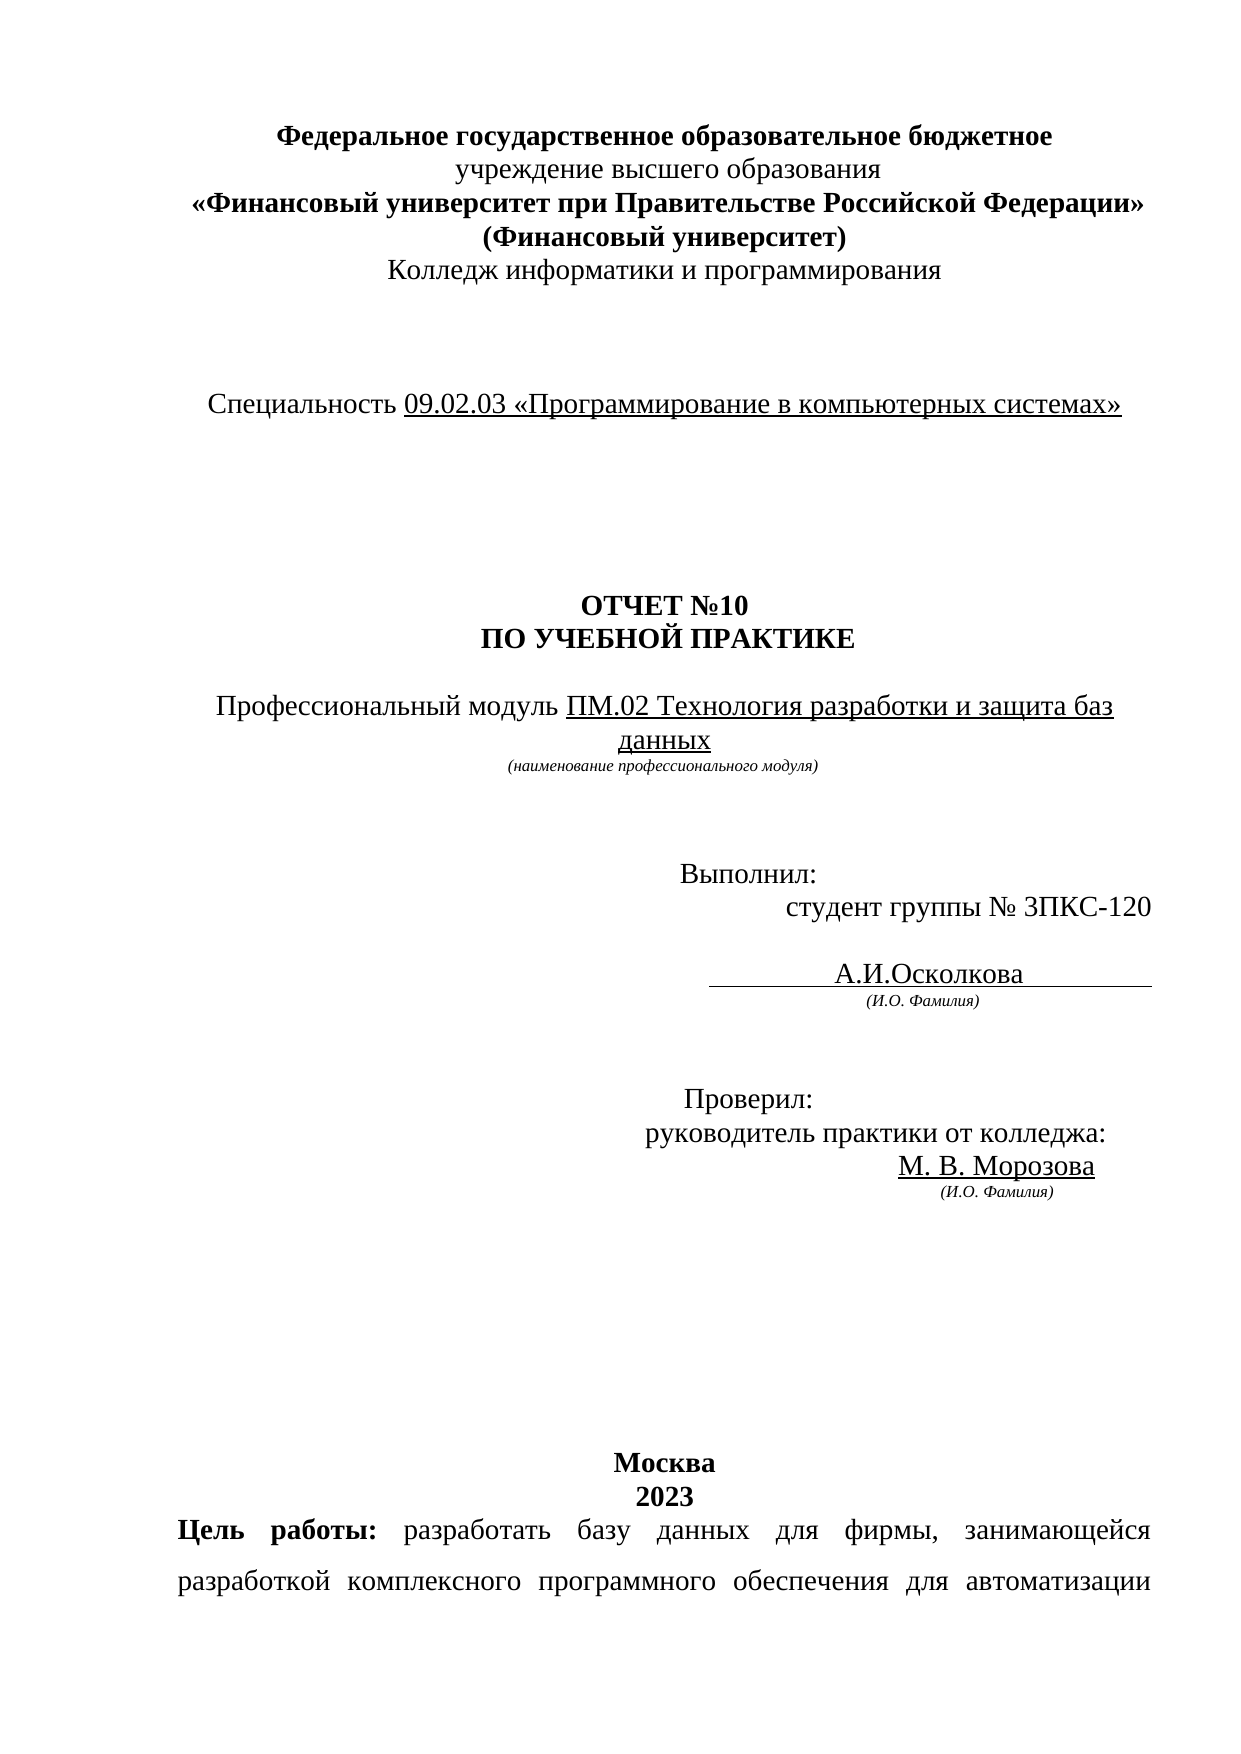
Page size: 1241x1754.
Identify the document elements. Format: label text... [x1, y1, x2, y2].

text ОТЧЕТ №10 [177, 588, 1152, 621]
text Москва [177, 1445, 1152, 1479]
text Специальность 09.02.03 «Программирование в компьютерных системах» [177, 386, 1152, 420]
text А.И.Осколкова [177, 957, 1152, 990]
text (наименование профессионального модуля) [177, 755, 1152, 789]
text М. В. Морозова [767, 1148, 1152, 1182]
text Выполнил: [177, 856, 1152, 889]
text Колледж информатики и программирования [177, 252, 1152, 286]
text студент группы № 3ПКС-120 [177, 889, 1152, 923]
text Проверил: [177, 1081, 1152, 1115]
text «Финансовый университет при Правительстве Российской Федерации» [177, 185, 1152, 219]
text (И.О. Фамилия) [841, 990, 1152, 1024]
text Профессиональный модуль ПМ.02 Технология разработки и защита баз данных [177, 688, 1152, 755]
text ПО УЧЕБНОЙ ПРАКТИКЕ [177, 621, 1152, 655]
text руководитель практики от колледжа: [177, 1115, 1152, 1148]
text (И.О. Фамилия) [472, 1182, 1152, 1215]
text 2023 [177, 1479, 1152, 1512]
text (Финансовый университет) [177, 219, 1152, 252]
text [177, 1512, 1152, 1596]
text учреждение высшего образования [177, 152, 1152, 185]
text Федеральное государственное образовательное бюджетное [177, 118, 1152, 152]
